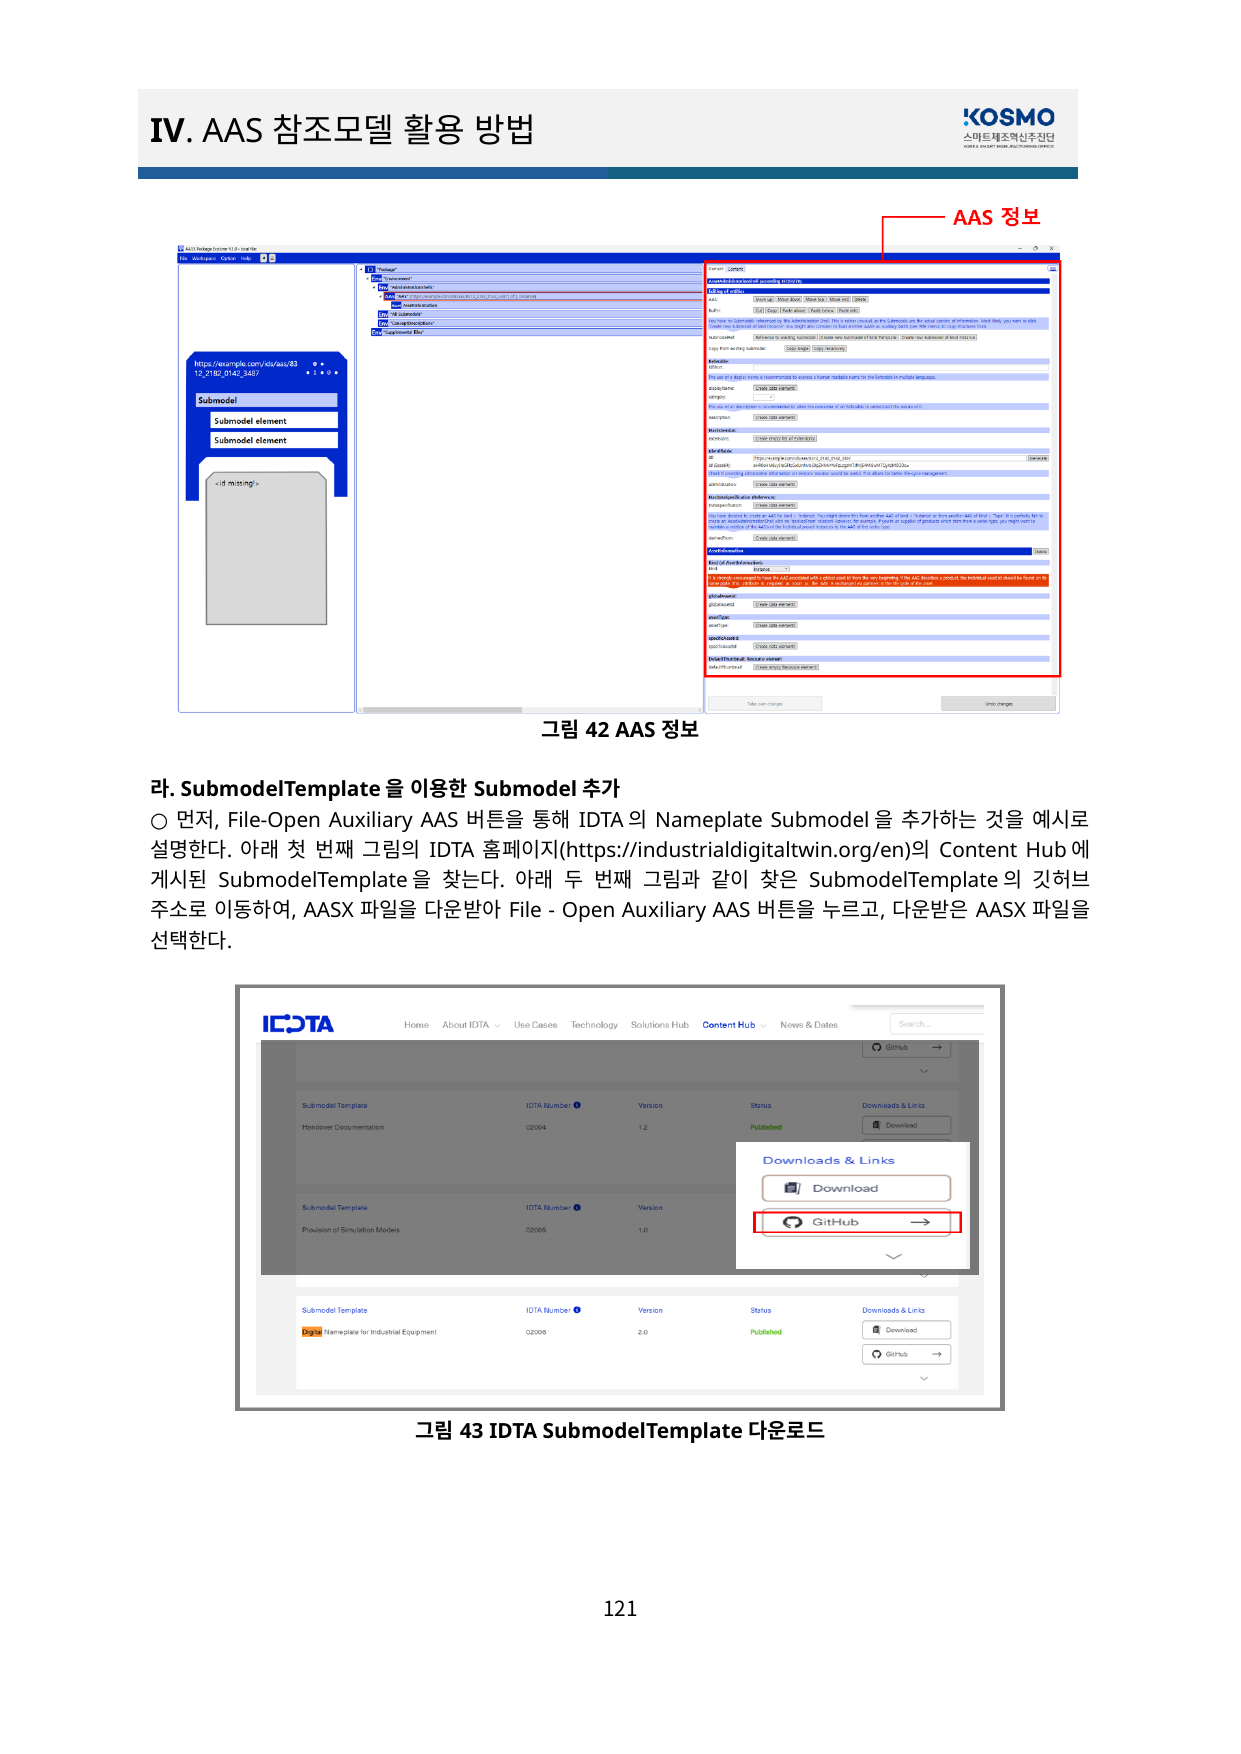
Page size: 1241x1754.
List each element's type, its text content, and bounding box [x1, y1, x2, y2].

picture [963, 108, 1055, 148]
picture [225, 982, 1016, 1414]
text 라. SubmodelTemplate을 이용한 Submodel 추가 [150, 772, 1090, 803]
text ○ 먼저, File-Open Auxiliary AAS 버튼을 통해 IDTA의 Nameplate Submodel을 추가하는 것을 예시로 설명한다. 아래 첫 번째 그림의 IDTA 홈페이지(https://industrialdigitaltwin.org/en)의 Content Hub에 게시된 SubmodelTemplate을 찾는다. 아래 두 번째 그림과 같이 찾은 SubmodelTemplate의 깃허브 주소로 이동하여, AASX 파일을 다운받아 File - Open Auxiliary AAS 버튼을 누르고, 다운받은 AASX 파일을 선택한다. [150, 803, 1090, 954]
picture [177, 207, 1064, 714]
